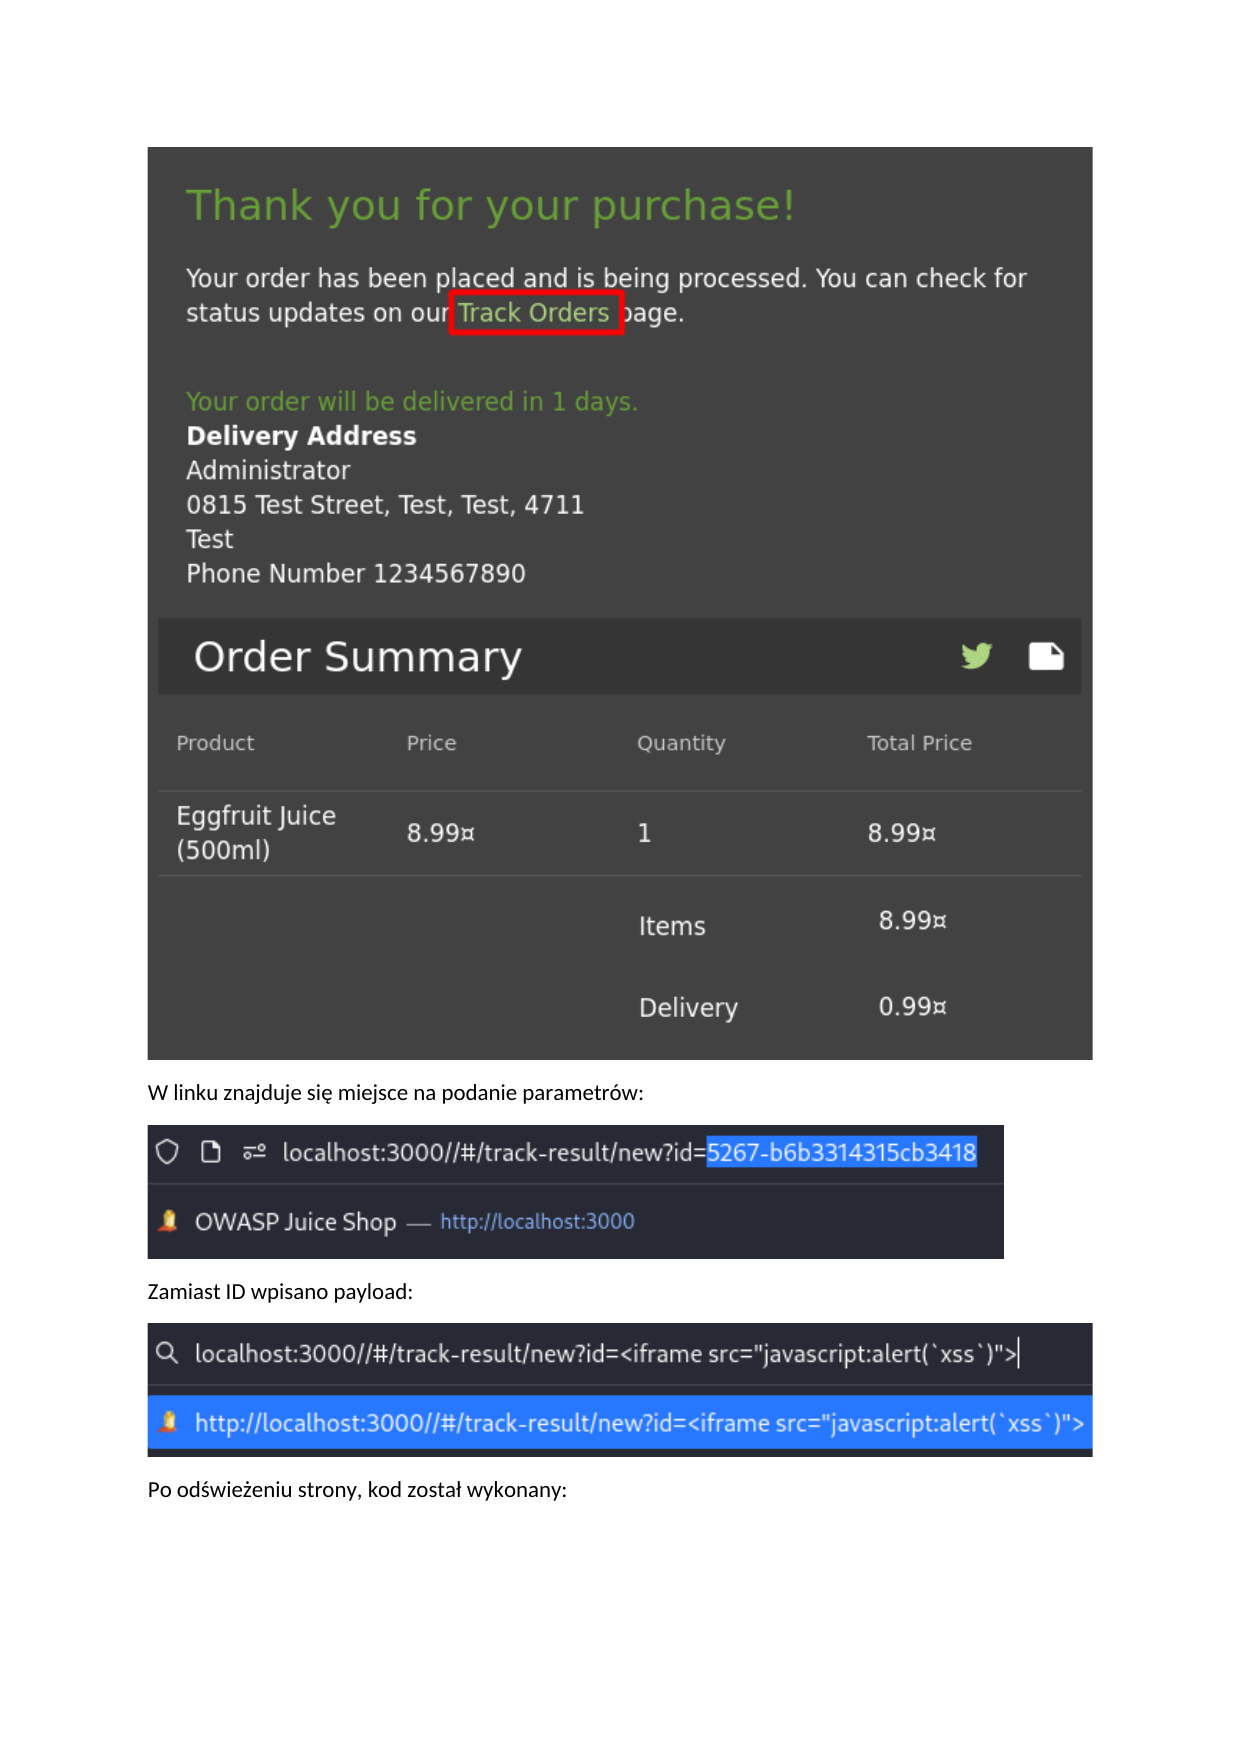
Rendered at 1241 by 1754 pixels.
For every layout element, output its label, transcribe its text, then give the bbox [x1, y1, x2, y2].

text W linku znajduje się miejsce na podanie parametrów: [148, 1078, 1093, 1107]
picture [147, 1323, 1093, 1457]
picture [147, 147, 1093, 1060]
text Po odświeżeniu strony, kod został wykonany: [148, 1476, 1093, 1504]
text Zamiast ID wpisano payload: [148, 1277, 1093, 1305]
picture [147, 1125, 1004, 1259]
